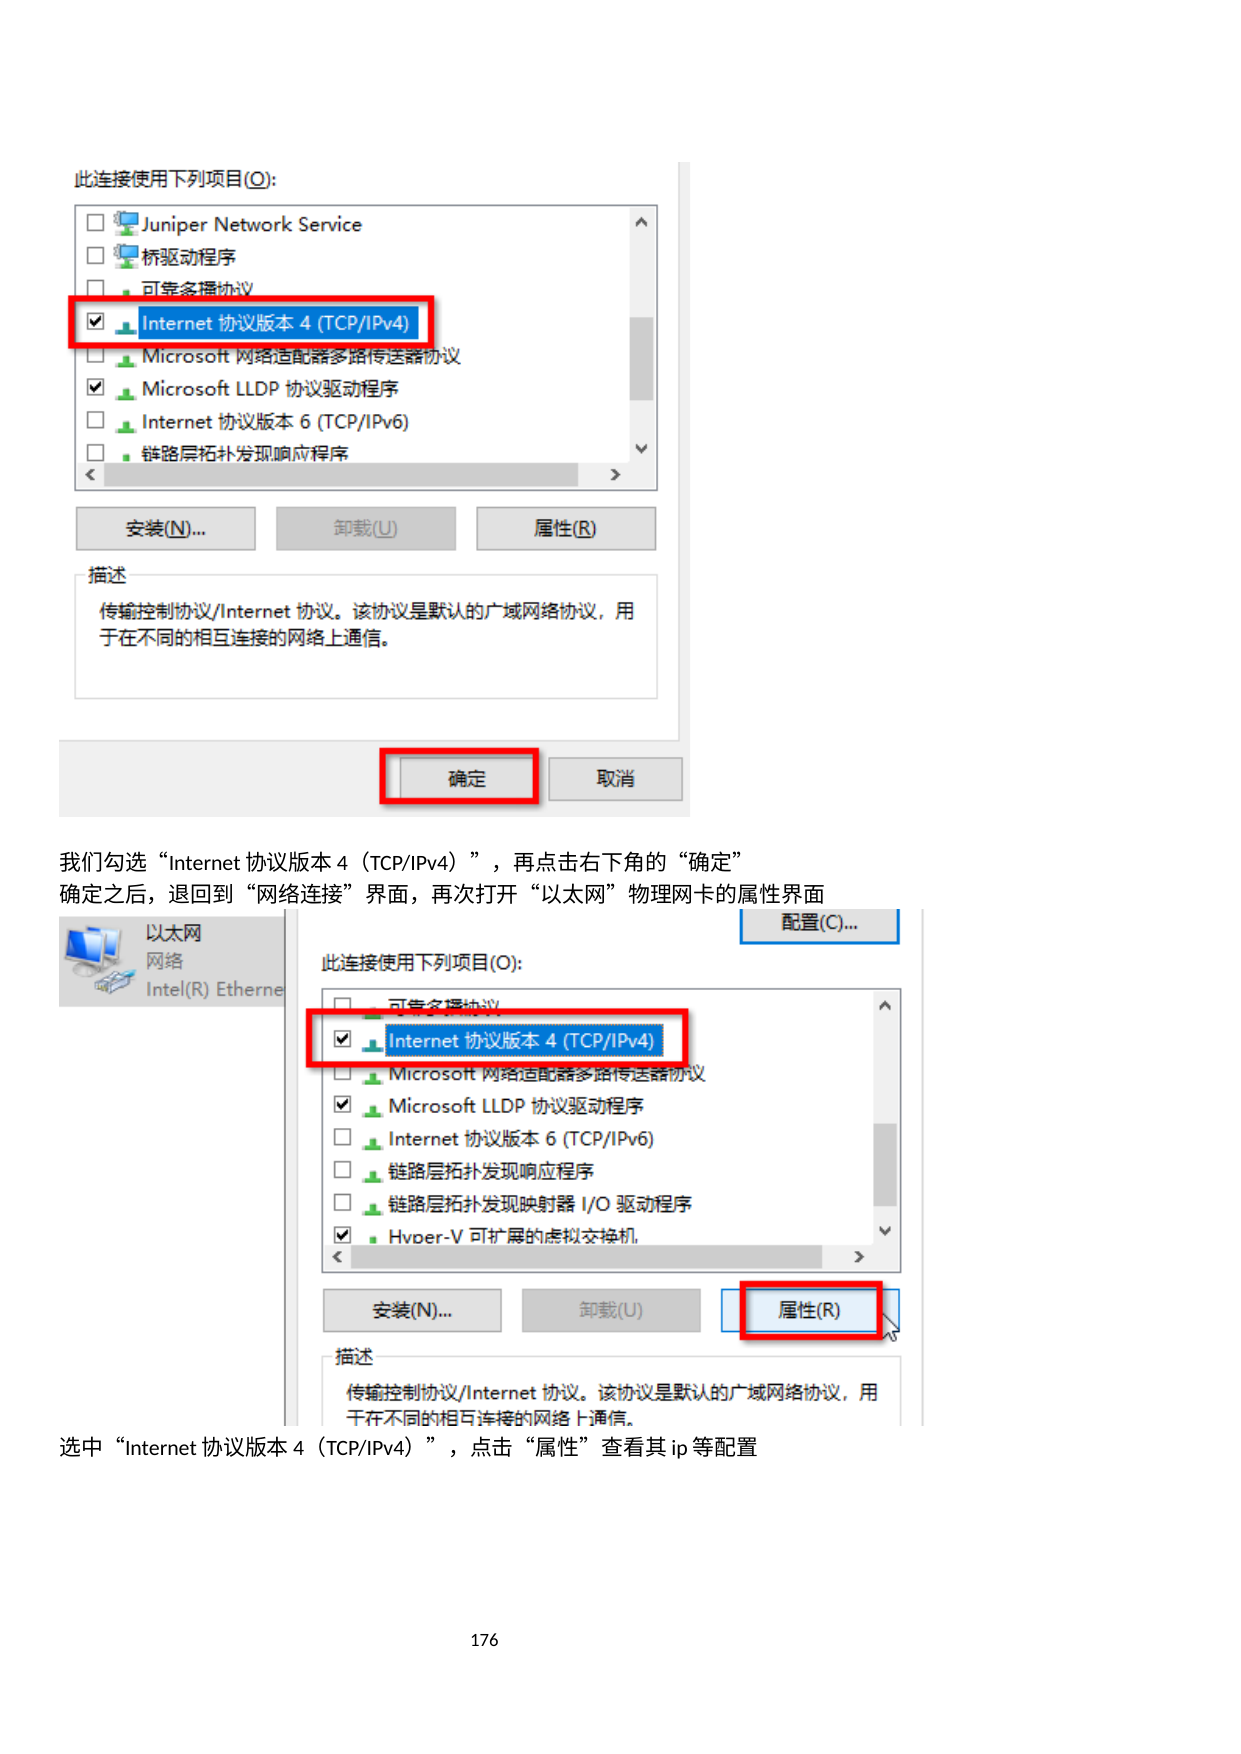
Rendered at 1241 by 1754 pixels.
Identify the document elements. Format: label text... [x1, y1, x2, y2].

picture [59, 909, 925, 1426]
picture [59, 162, 691, 817]
text 确定之后，退回到“网络连接”界面，再次打开“以太网”物理网卡的属性界面 [59, 877, 1181, 909]
text 我们勾选“Internet协议版本4（TCP/IPv4）”，再点击右下角的“确定” [59, 844, 1181, 877]
text 选中“Internet协议版本4（TCP/IPv4）”，点击“属性”查看其ip等配置 [59, 1429, 1181, 1462]
